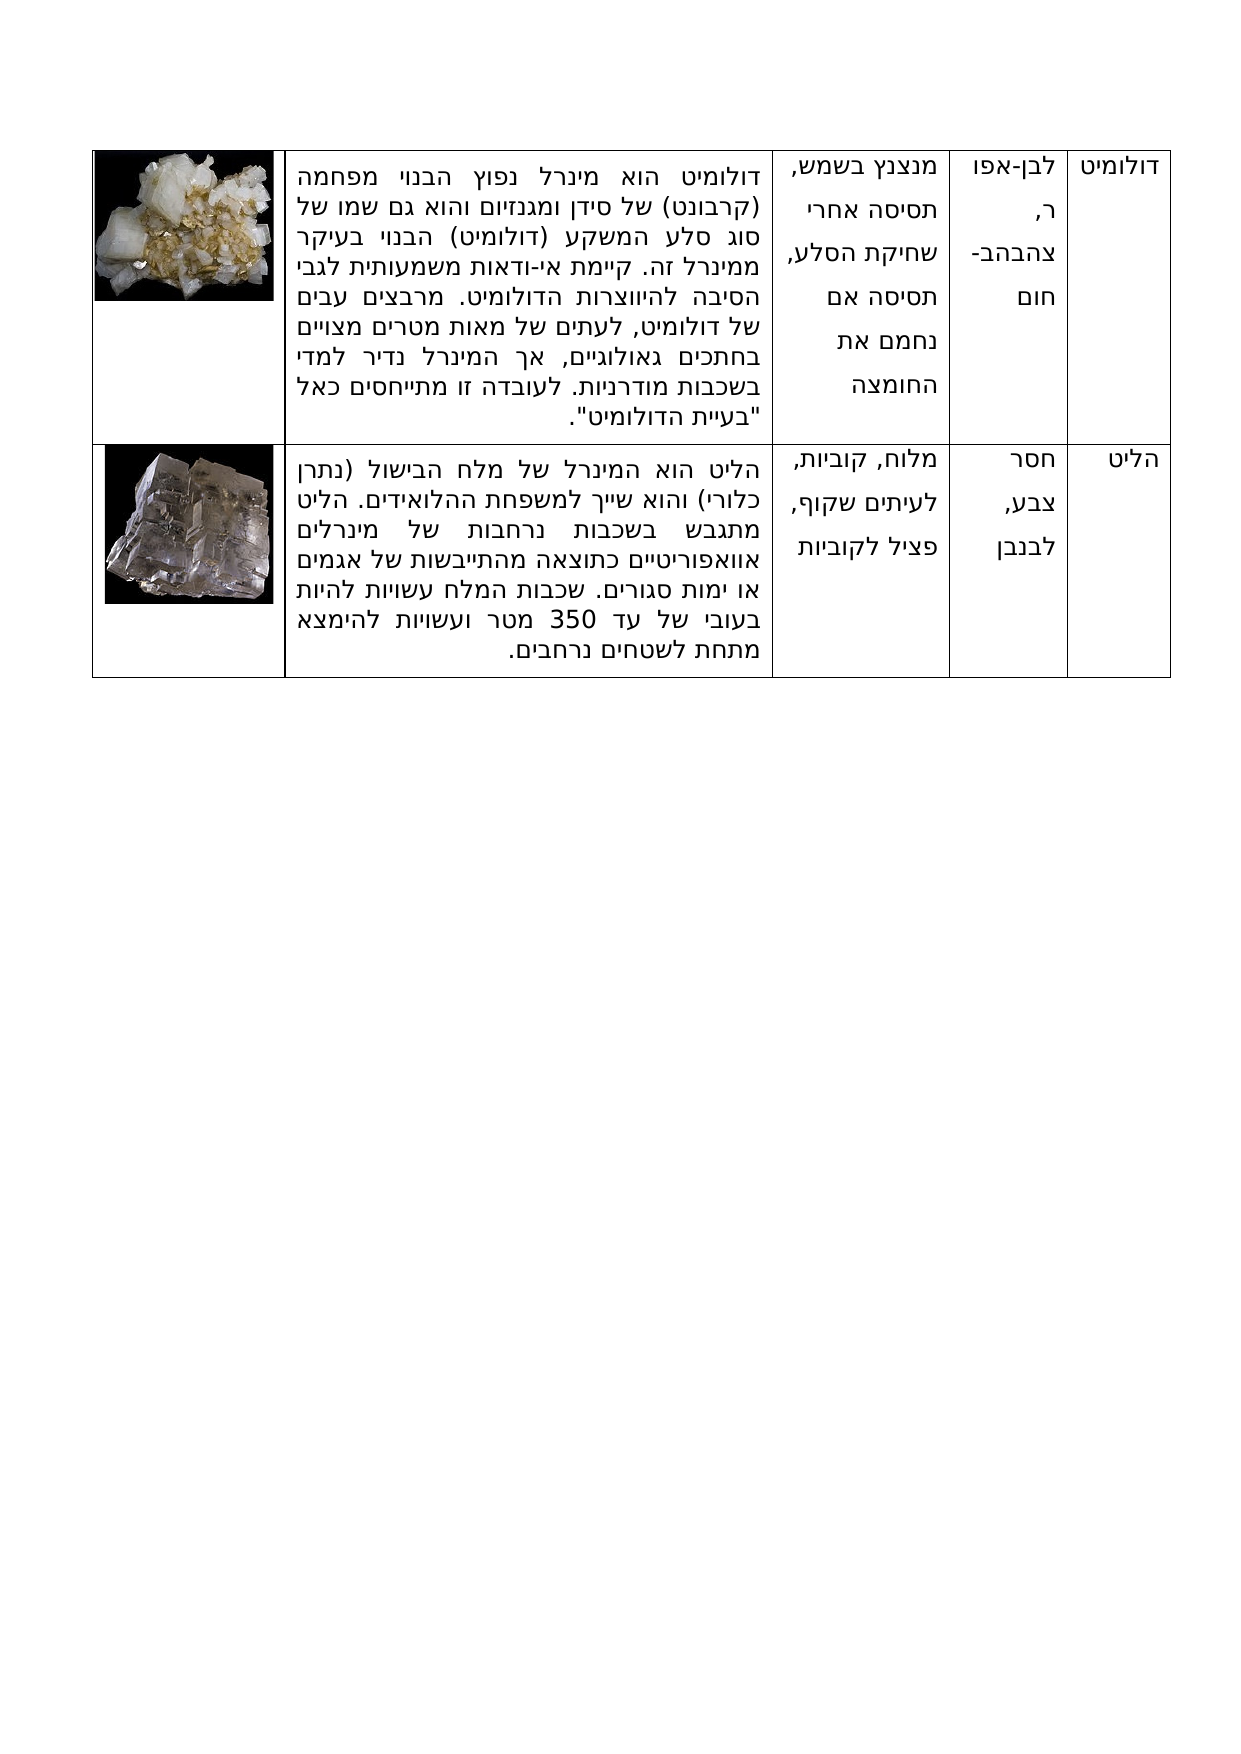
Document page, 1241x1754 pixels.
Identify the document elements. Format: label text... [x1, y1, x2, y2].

table_cell [93, 151, 284, 443]
table_cell לבן-אפור, צהבהב-חום [950, 151, 1067, 443]
table_cell חסר צבע, לבנבן [950, 445, 1067, 677]
table_cell דולומיט [1068, 151, 1170, 443]
table_cell הליט [1068, 445, 1170, 677]
table_cell מנצנץ בשמש, תסיסה אחרי שחיקת הסלע, תסיסה אם נחמם את החומצה [773, 151, 949, 443]
table_cell מלוח, קוביות, לעיתים שקוף, פציל לקוביות [773, 445, 949, 677]
picture [104, 444, 274, 604]
table_cell דולומיט הוא מינרל נפוץ הבנוי מפחמה (קרבונט) של סידן ומגנזיום והוא גם שמו של סוג סלע המשקע (דולומיט) הבנוי בעיקר ממינרל זה. קיימת אי-ודאות משמעותית לגבי הסיבה להיווצרות הדולומיט. מרבצים עבים של דולומיט, לעתים של מאות מטרים מצויים בחתכים גאולוגיים, אך המינרל נדיר למדי בשכבות מודרניות. לעובדה זו מתייחסים כאל "בעיית הדולומיט". [286, 151, 772, 443]
picture [94, 151, 274, 301]
table_cell [93, 445, 284, 677]
table_cell הליט הוא המינרל של מלח הבישול (נתרן כלורי) והוא שייך למשפחת ההלואידים. הליט מתגבש בשכבות נרחבות של מינרלים אוואפוריטיים כתוצאה מהתייבשות של אגמים או ימות סגורים. שכבות המלח עשויות להיות בעובי של עד 350 מטר ועשויות להימצא מתחת לשטחים נרחבים. [286, 445, 772, 677]
